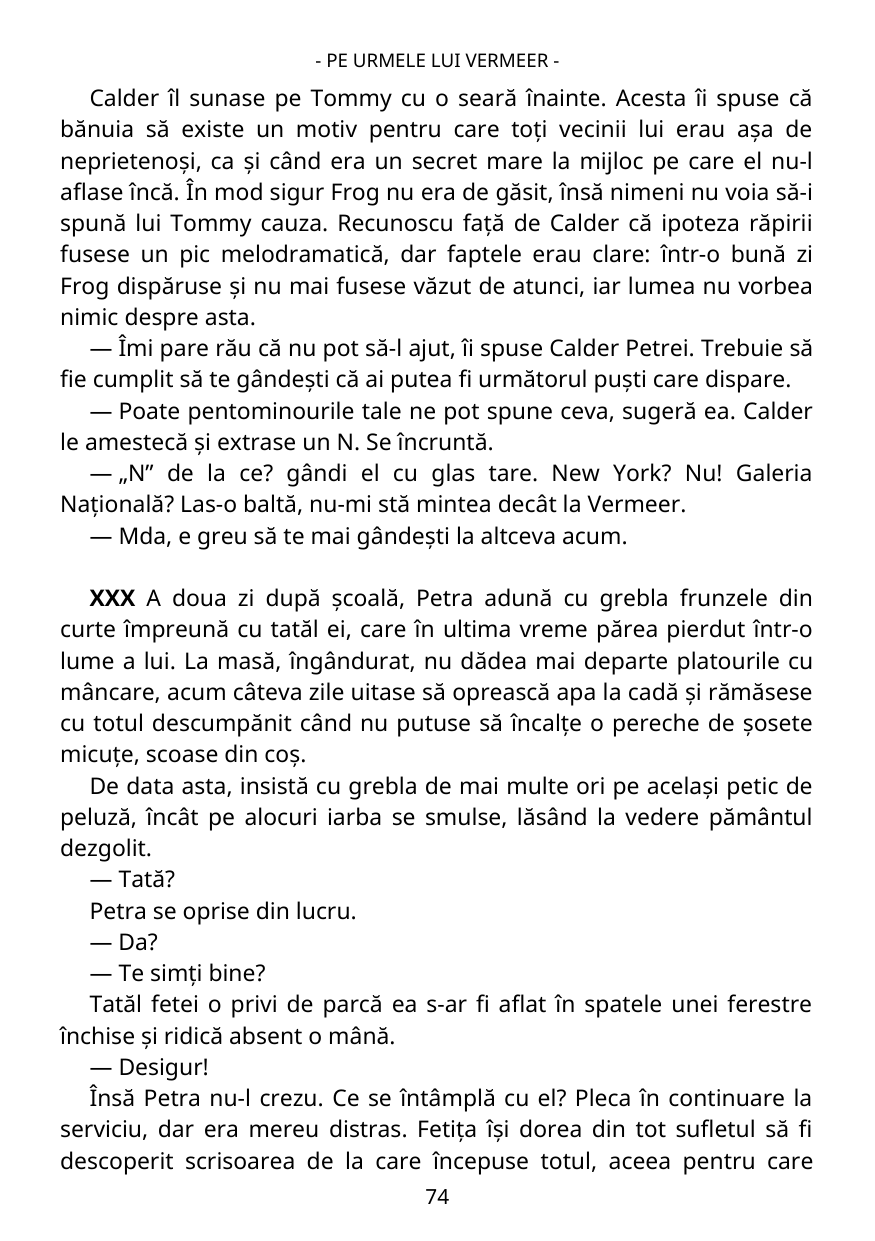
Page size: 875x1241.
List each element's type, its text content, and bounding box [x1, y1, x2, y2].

text Petra se oprise din lucru. [60, 895, 814, 926]
text — Desigur! [60, 1051, 814, 1082]
text — Tată? [60, 863, 814, 895]
text — „N” de la ce? gândi el cu glas tare. New York? Nu! Galeria Naţională? Las-o baltă, nu-mi stă mintea decât la Vermeer. [60, 457, 814, 520]
text Tatăl fetei o privi de parcă ea s-ar fi aflat în spatele unei ferestre închise şi ridică absent o mână. [60, 988, 814, 1051]
text De data asta, insistă cu grebla de mai multe ori pe acelaşi petic de peluză, încât pe alocuri iarba se smulse, lăsând la vedere pământul dezgolit. [60, 770, 814, 863]
text — Te simţi bine? [60, 957, 814, 988]
text — Poate pentominourile tale ne pot spune ceva, sugeră ea. Calder le amestecă şi extrase un N. Se încruntă. [60, 395, 814, 457]
text — Da? [60, 926, 814, 957]
text — Mda, e greu să te mai gândeşti la altceva acum. [60, 520, 814, 551]
text XXX A doua zi după şcoală, Petra adună cu grebla frunzele din curte împreună cu tatăl ei, care în ultima vreme părea pierdut într-o lume a lui. La masă, îngândurat, nu dădea mai departe platourile cu mâncare, acum câteva zile uitase să oprească apa la cadă şi rămăsese cu totul descumpănit când nu putuse să încalţe o pereche de şosete micuţe, scoase din coş. [60, 582, 814, 770]
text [60, 1082, 814, 1176]
text Calder îl sunase pe Tommy cu o seară înainte. Acesta îi spuse că bănuia să existe un motiv pentru care toţi vecinii lui erau aşa de neprietenoşi, ca şi când era un secret mare la mijloc pe care el nu-l aflase încă. În mod sigur Frog nu era de găsit, însă nimeni nu voia să-i spună lui Tommy cauza. Recunoscu faţă de Calder că ipoteza răpirii fusese un pic melodramatică, dar faptele erau clare: într-o bună zi Frog dispăruse şi nu mai fusese văzut de atunci, iar lumea nu vorbea nimic despre asta. [60, 82, 814, 332]
text — Îmi pare rău că nu pot să-l ajut, îi spuse Calder Petrei. Trebuie să fie cumplit să te gândeşti că ai putea fi următorul puşti care dispare. [60, 332, 814, 395]
